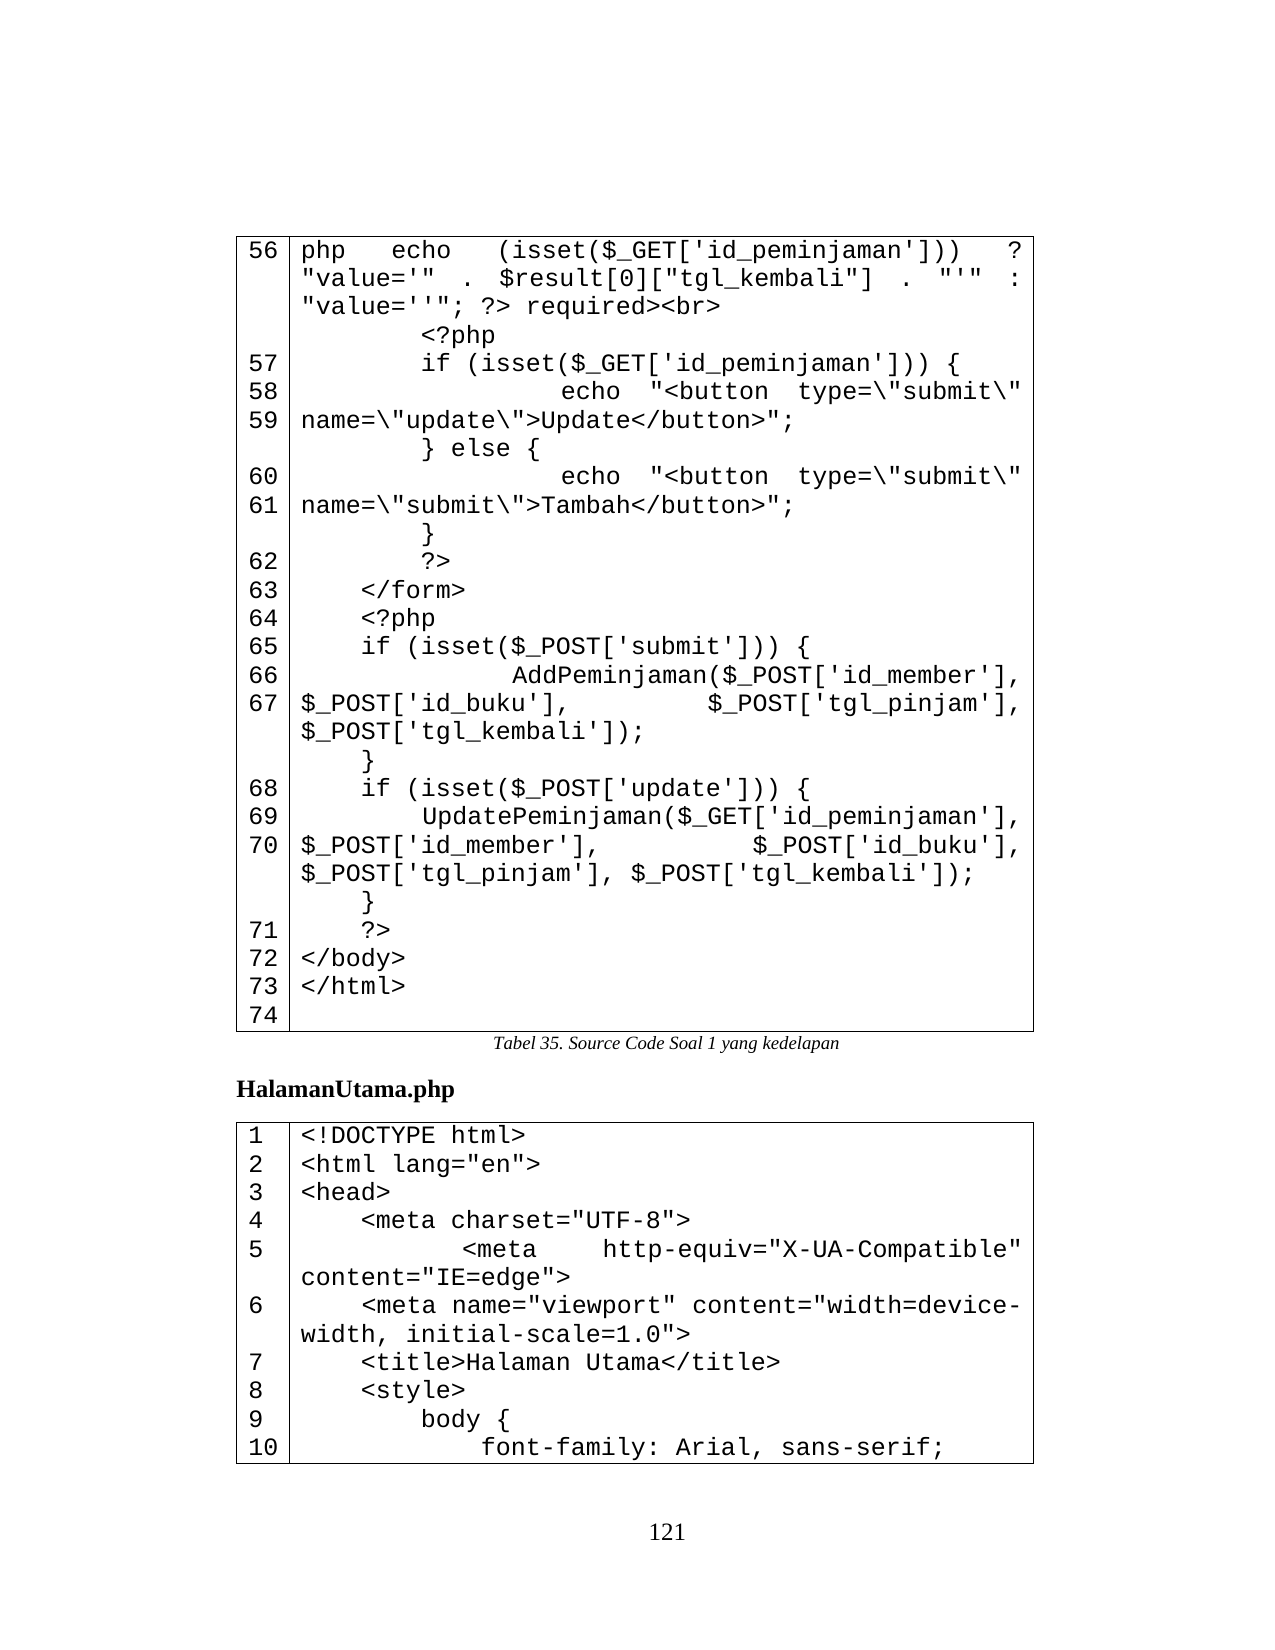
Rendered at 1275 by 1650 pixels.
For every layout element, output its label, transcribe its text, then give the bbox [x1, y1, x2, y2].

text Tabel 35. Source Code Soal 1 yang kedelapan [236, 1032, 1098, 1053]
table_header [237, 237, 289, 1031]
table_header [290, 237, 1033, 1031]
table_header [290, 1123, 1033, 1463]
text HalamanUtama.php [236, 1074, 1098, 1103]
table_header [237, 1123, 289, 1463]
